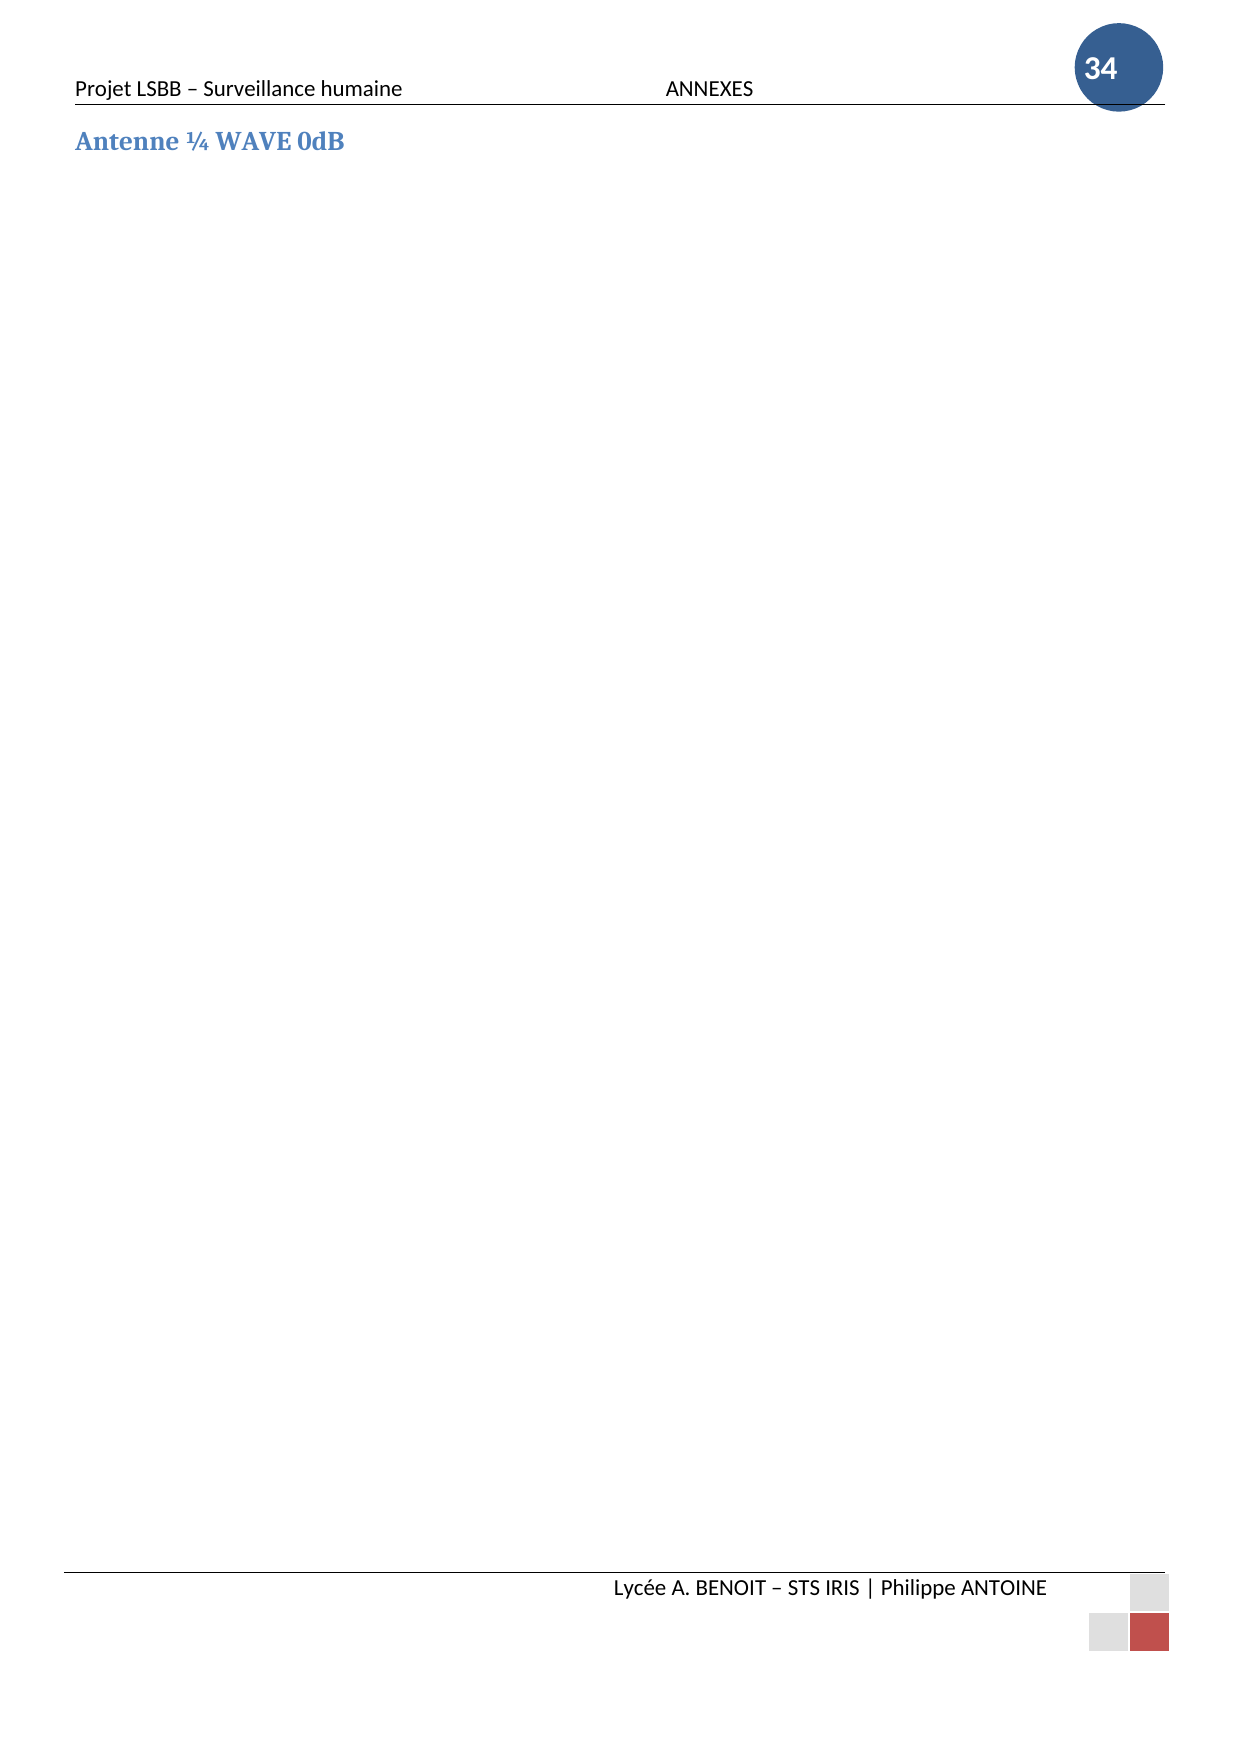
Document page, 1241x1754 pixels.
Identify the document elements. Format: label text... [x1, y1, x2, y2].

subtitle Antenne ¼ WAVE 0dB [75, 126, 1165, 157]
